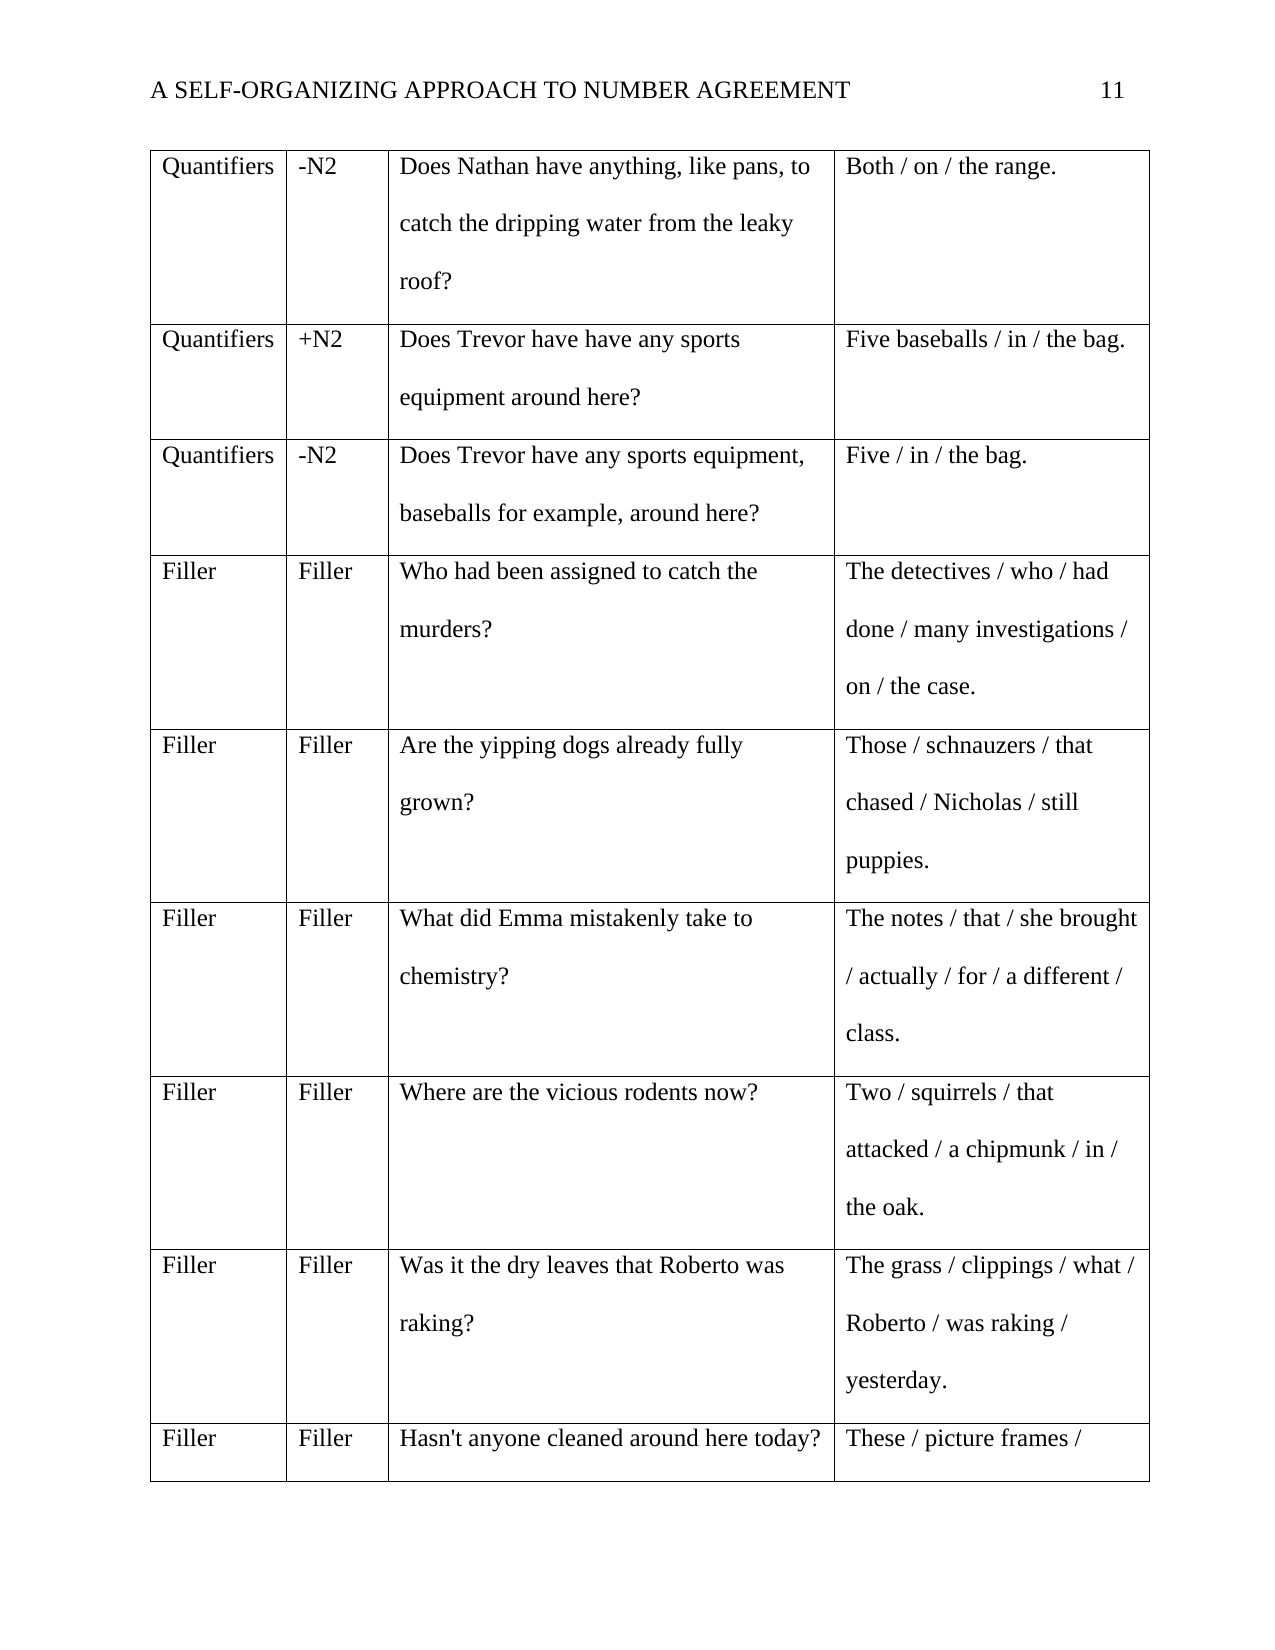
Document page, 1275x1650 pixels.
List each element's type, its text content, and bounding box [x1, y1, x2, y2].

table_cell Are the yipping dogs already fully grown? [389, 730, 834, 902]
table_cell Where are the vicious rodents now? [389, 1077, 834, 1249]
table_cell Filler [151, 1424, 286, 1481]
table_cell Filler [151, 1250, 286, 1422]
table_cell -N2 [287, 440, 388, 555]
table_cell Filler [287, 903, 388, 1076]
table_cell Filler [287, 1250, 388, 1422]
table_cell -N2 [287, 151, 388, 323]
table_cell Was it the dry leaves that Roberto was raking? [389, 1250, 834, 1422]
table_cell Quantifiers [151, 440, 286, 555]
table_cell +N2 [287, 325, 388, 439]
table_cell Filler [287, 1077, 388, 1249]
table_cell Quantifiers [151, 151, 286, 323]
table_cell Who had been assigned to catch the murders? [389, 556, 834, 729]
table_cell Does Trevor have any sports equipment, baseballs for example, around here? [389, 440, 834, 555]
table_cell Those / schnauzers / that chased / Nicholas / still puppies. [835, 730, 1149, 902]
table_cell Filler [151, 1077, 286, 1249]
table_cell Filler [151, 903, 286, 1076]
table_cell Both / on / the range. [835, 151, 1149, 323]
table_cell The detectives / who / had done / many investigations / on / the case. [835, 556, 1149, 729]
table_cell Does Nathan have anything, like pans, to catch the dripping water from the leaky roof? [389, 151, 834, 323]
table_cell Filler [151, 556, 286, 729]
table_cell The grass / clippings / what / Roberto / was raking / yesterday. [835, 1250, 1149, 1422]
table_cell Filler [287, 556, 388, 729]
table_cell Two / squirrels / that attacked / a chipmunk / in / the oak. [835, 1077, 1149, 1249]
table_cell Filler [287, 730, 388, 902]
table_cell Does Trevor have have any sports equipment around here? [389, 325, 834, 439]
table_cell Five / in / the bag. [835, 440, 1149, 555]
table_cell Five baseballs / in / the bag. [835, 325, 1149, 439]
table_cell The notes / that / she brought / actually / for / a different / class. [835, 903, 1149, 1076]
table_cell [835, 1424, 1149, 1481]
table_cell Filler [287, 1424, 388, 1481]
table_cell Filler [151, 730, 286, 902]
table_cell What did Emma mistakenly take to chemistry? [389, 903, 834, 1076]
table_cell Quantifiers [151, 325, 286, 439]
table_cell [389, 1424, 834, 1481]
